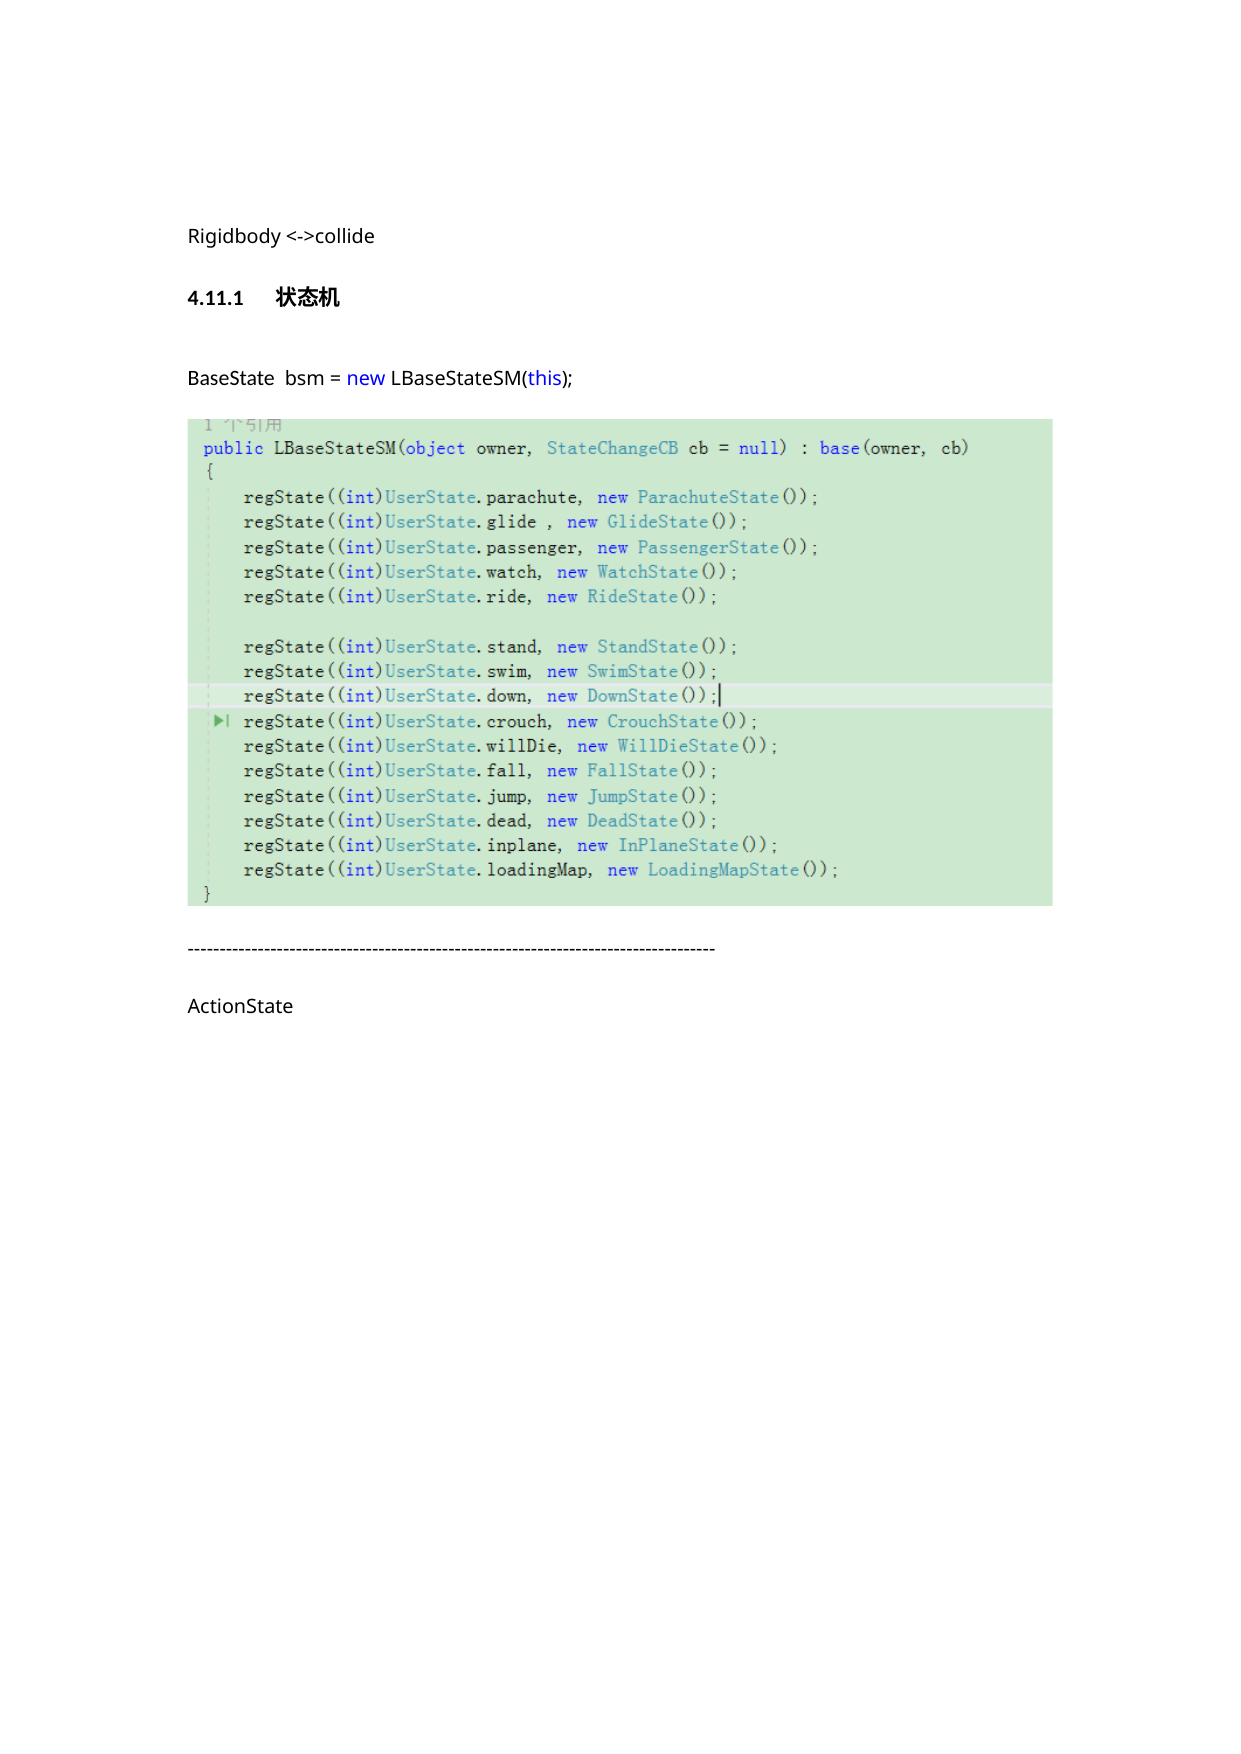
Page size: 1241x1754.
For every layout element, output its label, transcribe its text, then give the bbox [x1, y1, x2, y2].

text BaseState bsm = new LBaseStateSM(this); [187, 362, 1053, 394]
text ----------------------------------------------------------------------------------- [187, 932, 1053, 964]
subtitle 状态机 [187, 279, 1053, 312]
picture [187, 419, 1053, 906]
text Rigidbody <->collide [187, 219, 1053, 252]
text ActionState [187, 989, 1053, 1022]
